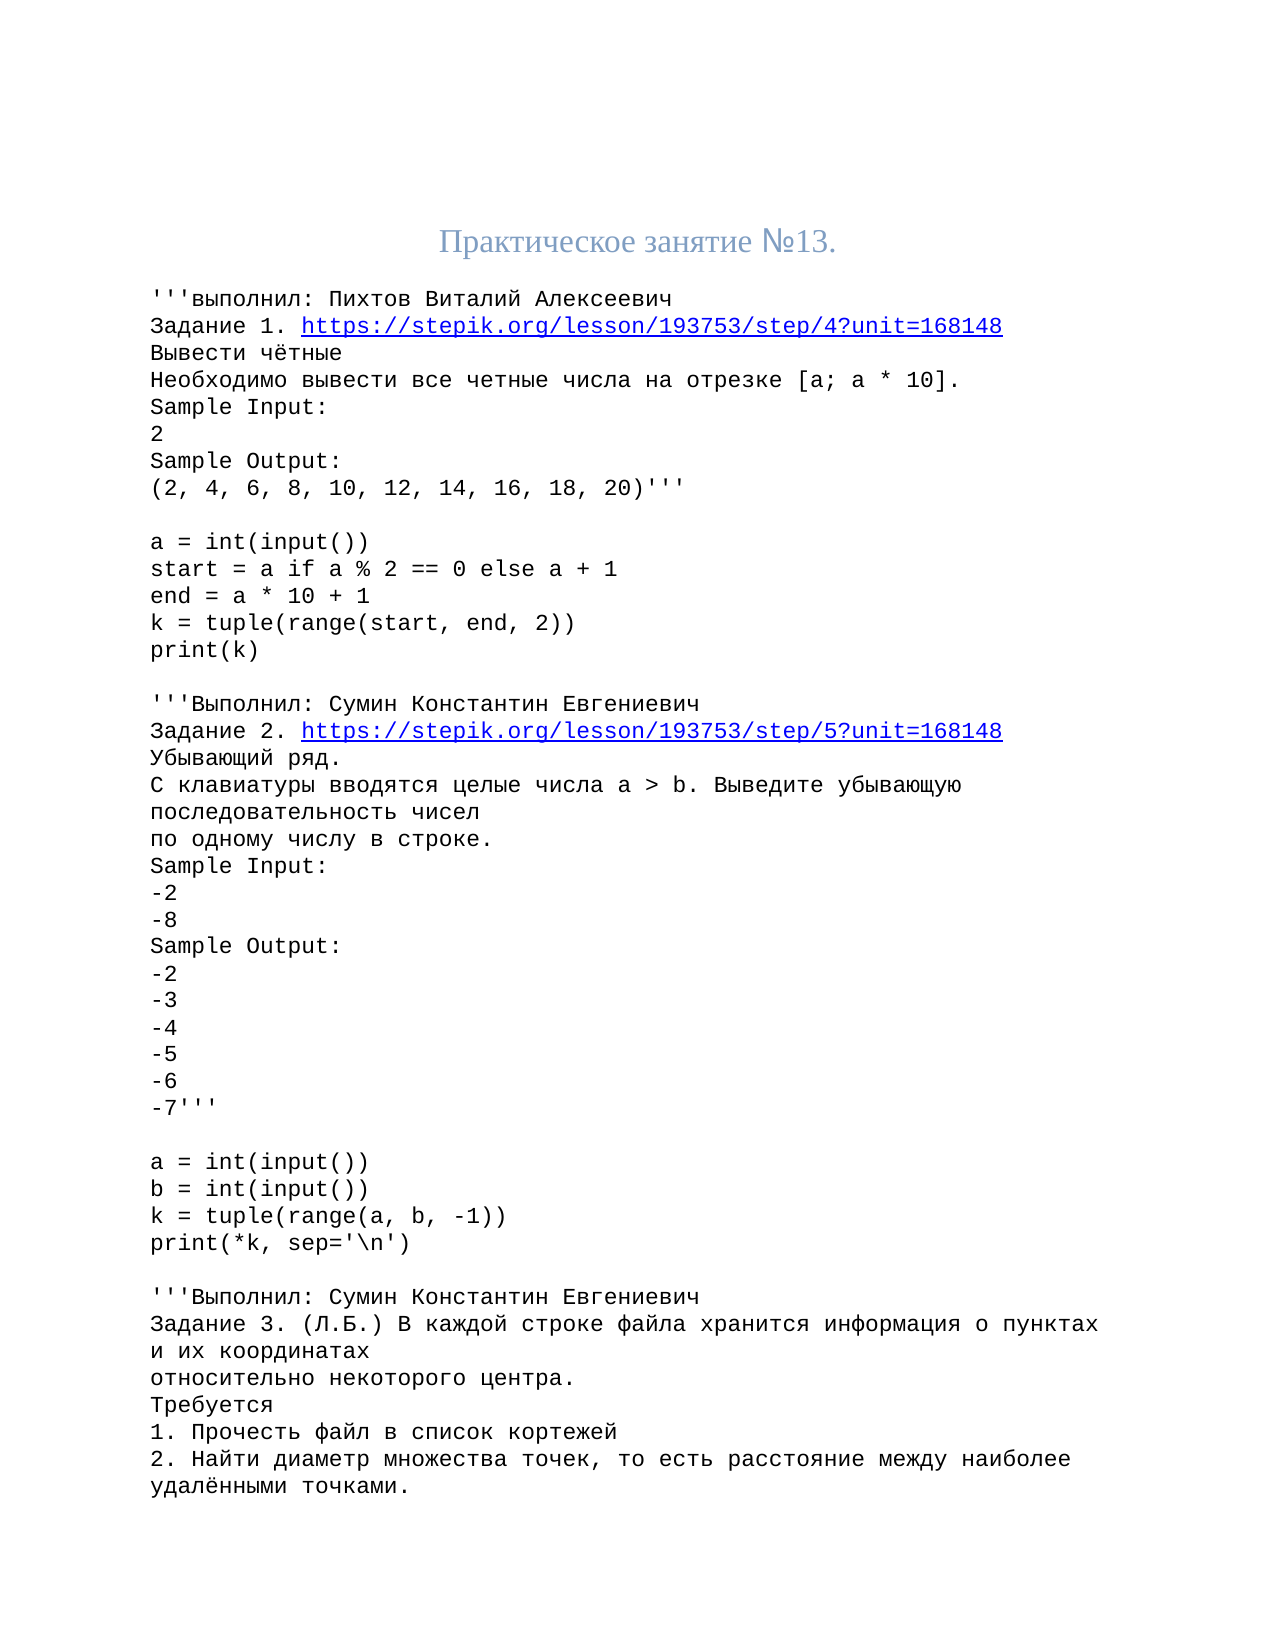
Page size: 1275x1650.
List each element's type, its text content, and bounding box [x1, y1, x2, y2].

text по одному числу в строке. [150, 824, 1125, 851]
text Убывающий ряд. [150, 743, 1125, 771]
text -2 [150, 878, 1125, 905]
text Требуется [150, 1391, 1125, 1418]
text -8 [150, 905, 1125, 932]
text Sample Input: [150, 851, 1125, 878]
text print(k) [150, 636, 1125, 663]
text -7''' [150, 1094, 1125, 1121]
text Задание 2. https://stepik.org/lesson/193753/step/5?unit=168148 [150, 717, 1125, 743]
text Задание 1. https://stepik.org/lesson/193753/step/4?unit=168148 [150, 312, 1125, 339]
text Sample Output: [150, 932, 1125, 959]
text -5 [150, 1040, 1125, 1067]
text print(*k, sep='\n') [150, 1229, 1125, 1256]
text b = int(input()) [150, 1175, 1125, 1202]
text относительно некоторого центра. [150, 1364, 1125, 1391]
text Необходимо вывести все четные числа на отрезке [a; a * 10]. [150, 366, 1125, 393]
text 2. Найти диаметр множества точек, то есть расстояние между наиболее удалёнными точками. [150, 1445, 1125, 1499]
text Задание 3. (Л.Б.) В каждой строке файла хранится информация о пунктах и их координатах [150, 1310, 1125, 1364]
text Практическое занятие №13. [150, 231, 1125, 258]
text '''выполнил: Пихтов Виталий Алексеевич [150, 285, 1125, 312]
text '''Выполнил: Сумин Константин Евгениевич [150, 1283, 1125, 1310]
text Sample Output: [150, 447, 1125, 474]
text -3 [150, 986, 1125, 1013]
text k = tuple(range(a, b, -1)) [150, 1202, 1125, 1229]
text 2 [150, 420, 1125, 447]
text end = a * 10 + 1 [150, 582, 1125, 609]
text (2, 4, 6, 8, 10, 12, 14, 16, 18, 20)''' [150, 474, 1125, 501]
text С клавиатуры вводятся целые числа a > b. Выведите убывающую последовательность чисел [150, 771, 1125, 824]
text -6 [150, 1067, 1125, 1094]
text -2 [150, 959, 1125, 986]
text -4 [150, 1013, 1125, 1040]
text start = a if a % 2 == 0 else a + 1 [150, 555, 1125, 582]
text a = int(input()) [150, 528, 1125, 555]
text a = int(input()) [150, 1148, 1125, 1175]
text Вывести чётные [150, 339, 1125, 366]
text 1. Прочесть файл в список кортежей [150, 1418, 1125, 1445]
text k = tuple(range(start, end, 2)) [150, 609, 1125, 636]
text Sample Input: [150, 393, 1125, 420]
text '''Выполнил: Сумин Константин Евгениевич [150, 689, 1125, 717]
